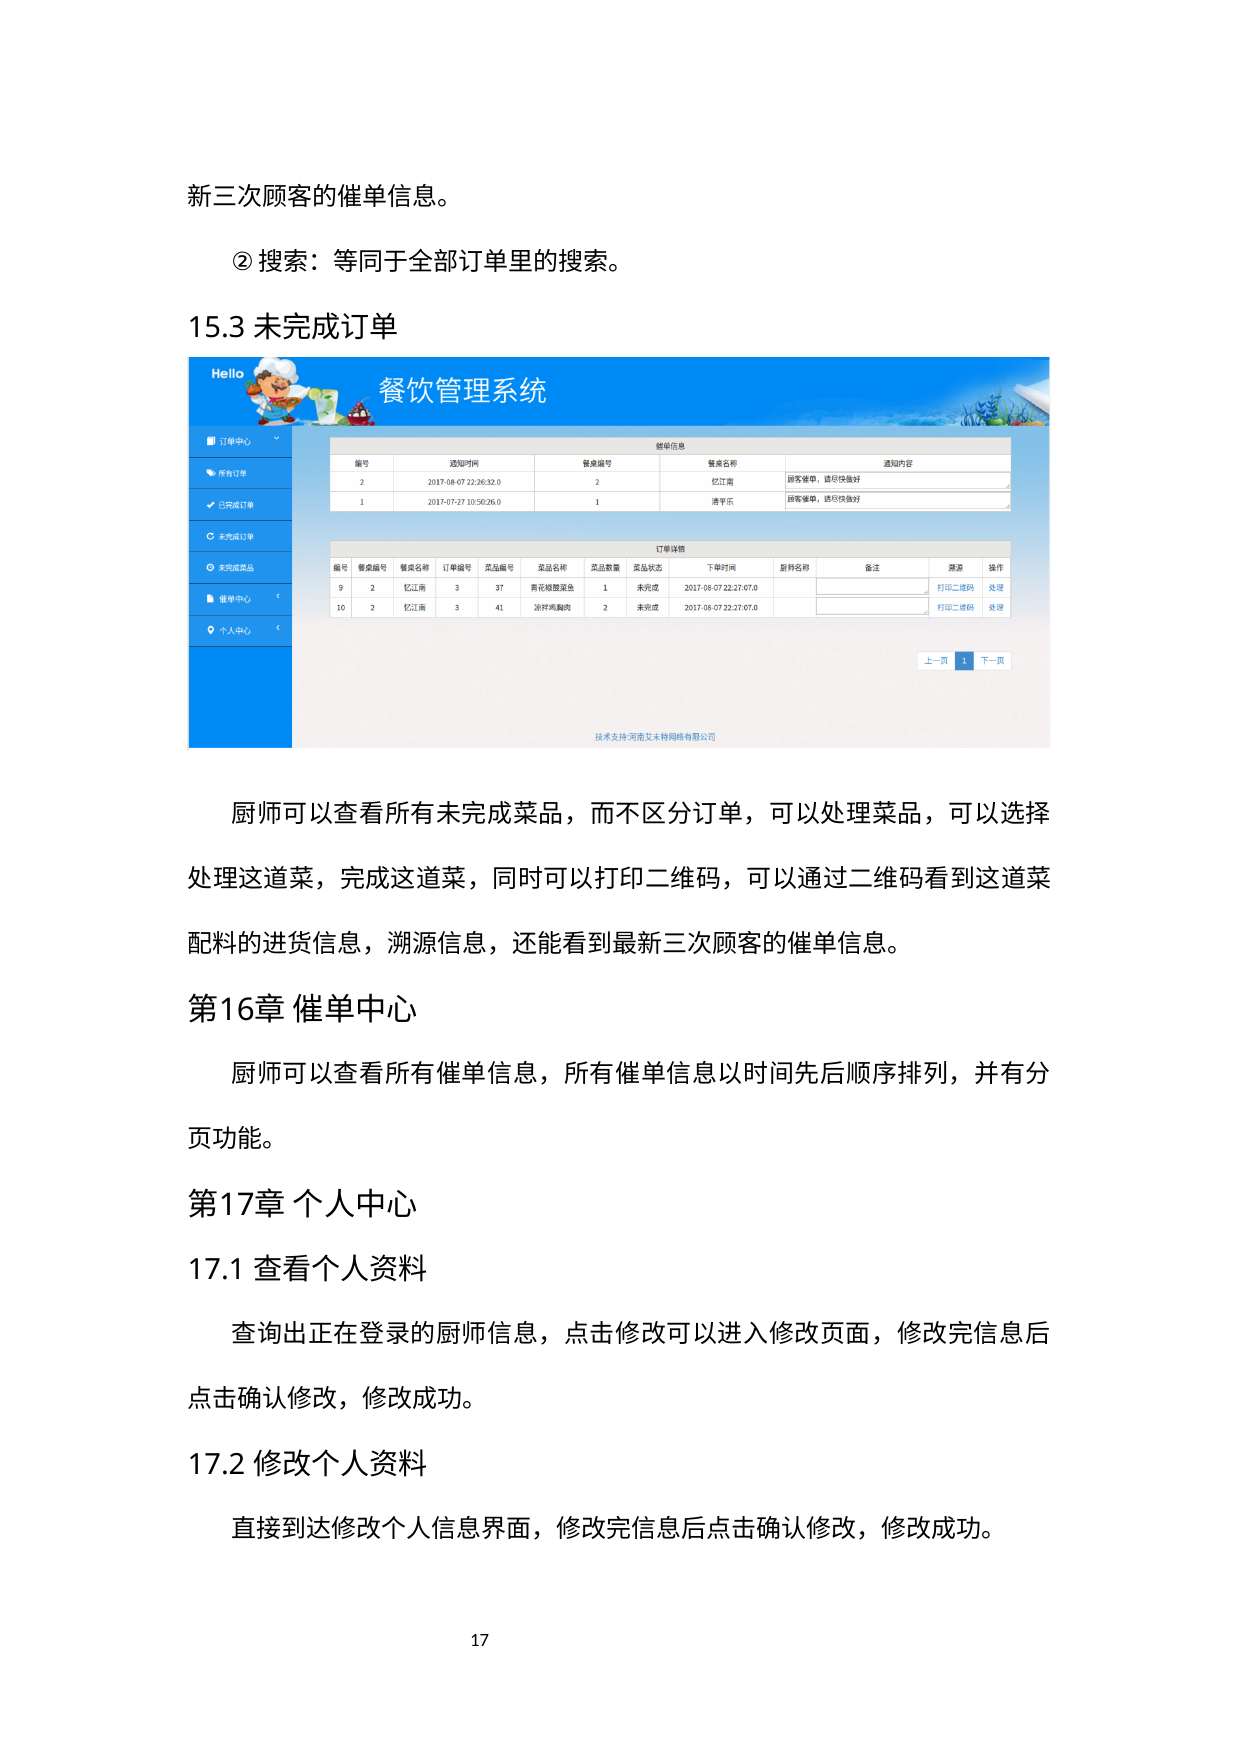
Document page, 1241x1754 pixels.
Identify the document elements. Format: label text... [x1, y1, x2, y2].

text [187, 162, 1053, 227]
text 17.2 修改个人资料 [187, 1429, 1053, 1494]
text ②搜索：等同于全部订单里的搜索。 [187, 227, 1053, 292]
picture [187, 357, 1050, 750]
text 直接到达修改个人信息界面，修改完信息后点击确认修改，修改成功。 [187, 1494, 1053, 1559]
text 查询出正在登录的厨师信息，点击修改可以进入修改页面，修改完信息后点击确认修改，修改成功。 [187, 1299, 1053, 1429]
list 个人中心 [187, 1169, 1053, 1234]
text 厨师可以查看所有未完成菜品，而不区分订单，可以处理菜品，可以选择处理这道菜，完成这道菜，同时可以打印二维码，可以通过二维码看到这道菜配料的进货信息，溯源信息，还能看到最新三次顾客的催单信息。 [187, 779, 1053, 974]
text 15.3 未完成订单 [187, 292, 1053, 357]
text 厨师可以查看所有催单信息，所有催单信息以时间先后顺序排列，并有分页功能。 [187, 1039, 1053, 1169]
list 催单中心 [187, 974, 1053, 1039]
text 17.1 查看个人资料 [187, 1234, 1053, 1299]
